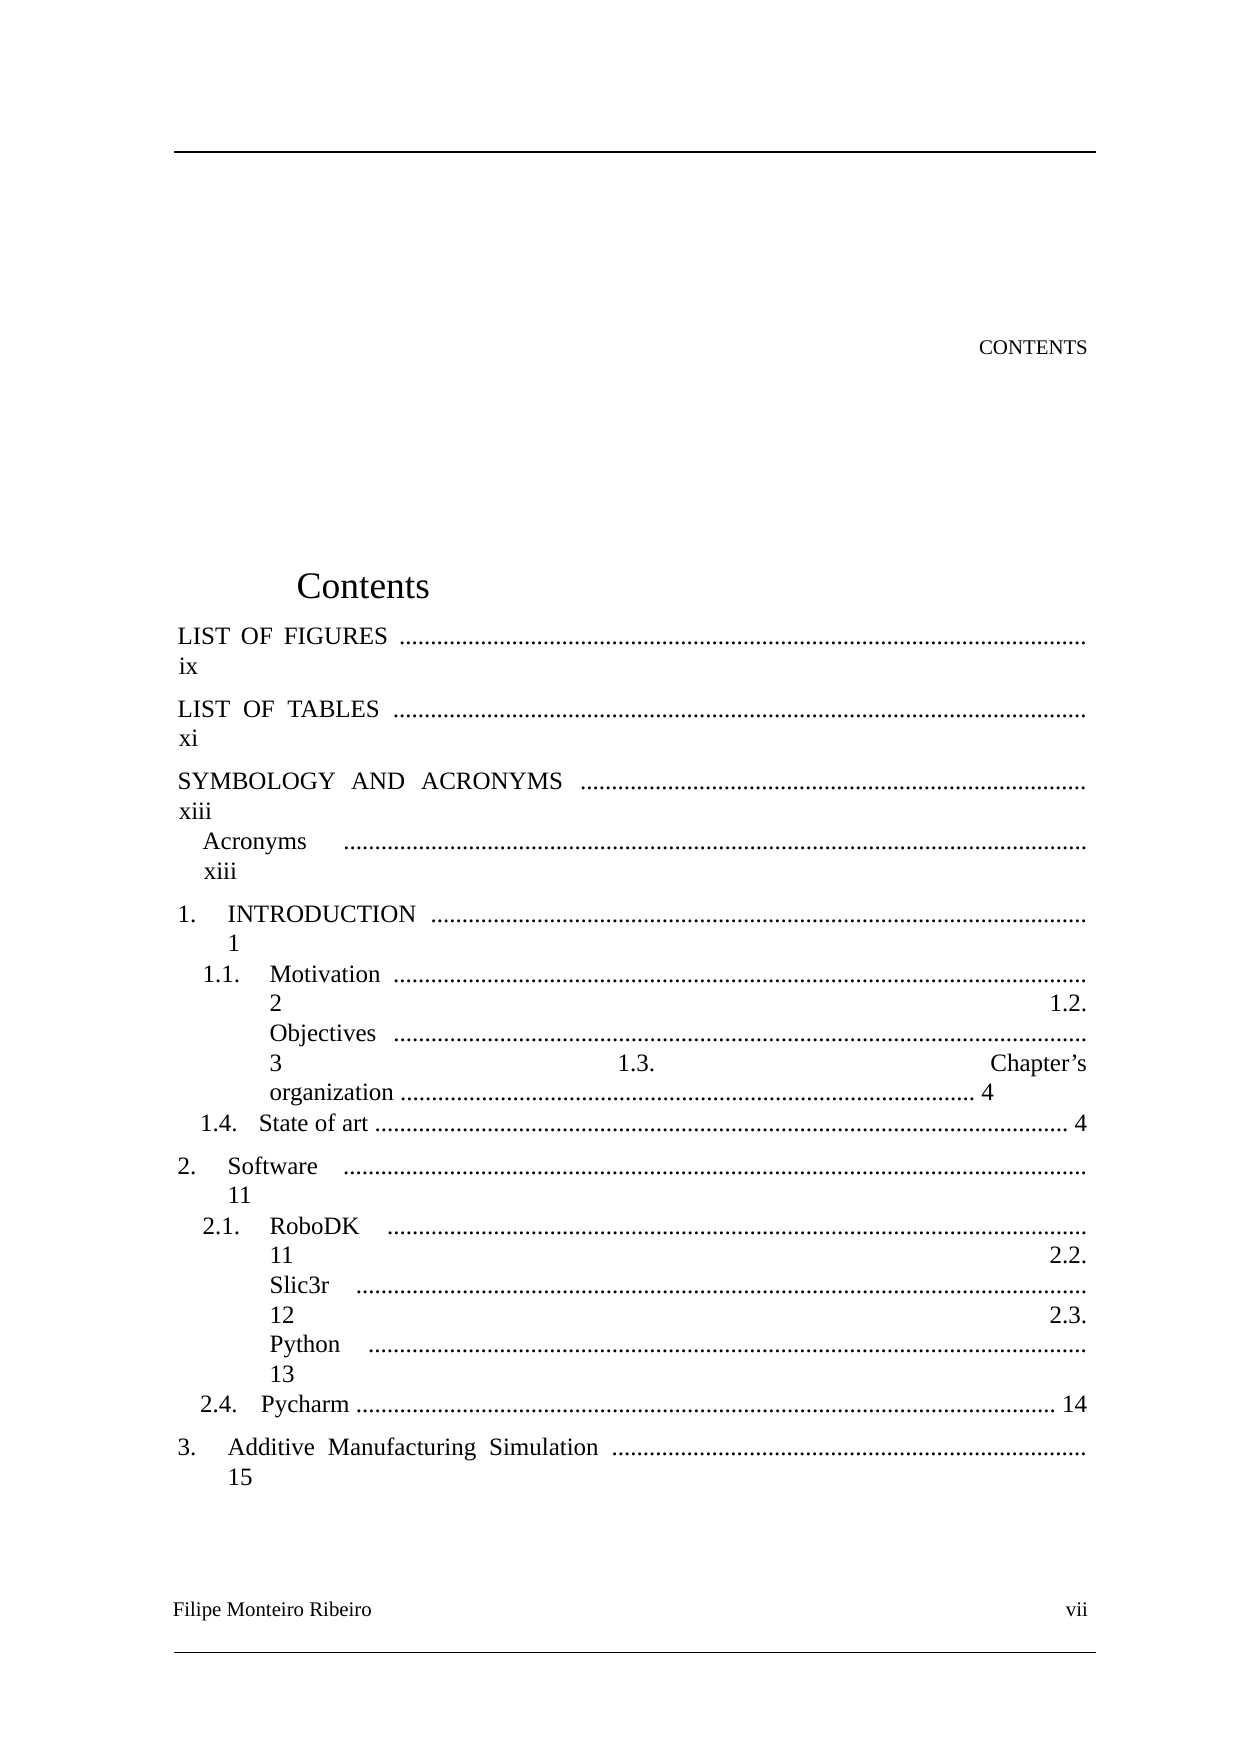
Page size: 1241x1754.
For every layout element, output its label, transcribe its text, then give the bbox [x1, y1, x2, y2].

list Software ....................................................................................................................... 11 [177, 1151, 1087, 1209]
text CONTENTS [148, 335, 1088, 359]
list Motivation ............................................................................................................... 2 1.2. Objectives ............................................................................................................... 3 1.3. Chapter’s organization ............................................................................................ 4 [202, 959, 1087, 1106]
text 2.4. Pycharm ................................................................................................................ 14 [148, 1389, 1093, 1418]
text LIST OF TABLES ............................................................................................................... xi [177, 694, 1087, 752]
text SYMBOLOGY AND ACRONYMS ................................................................................. xiii [177, 766, 1087, 824]
list INTRODUCTION ......................................................................................................... 1 [177, 899, 1087, 957]
subtitle Contents [296, 564, 1025, 607]
text Acronyms ....................................................................................................................... xiii [202, 826, 1087, 885]
text 1.4. State of art ............................................................................................................... 4 [148, 1108, 1093, 1137]
text LIST OF FIGURES .............................................................................................................. ix [177, 621, 1087, 680]
list RoboDK ................................................................................................................ 11 2.2. Slic3r ..................................................................................................................... 12 2.3. Python ................................................................................................................... 13 [202, 1211, 1087, 1388]
list Additive Manufacturing Simulation ............................................................................ 15 [177, 1432, 1087, 1491]
